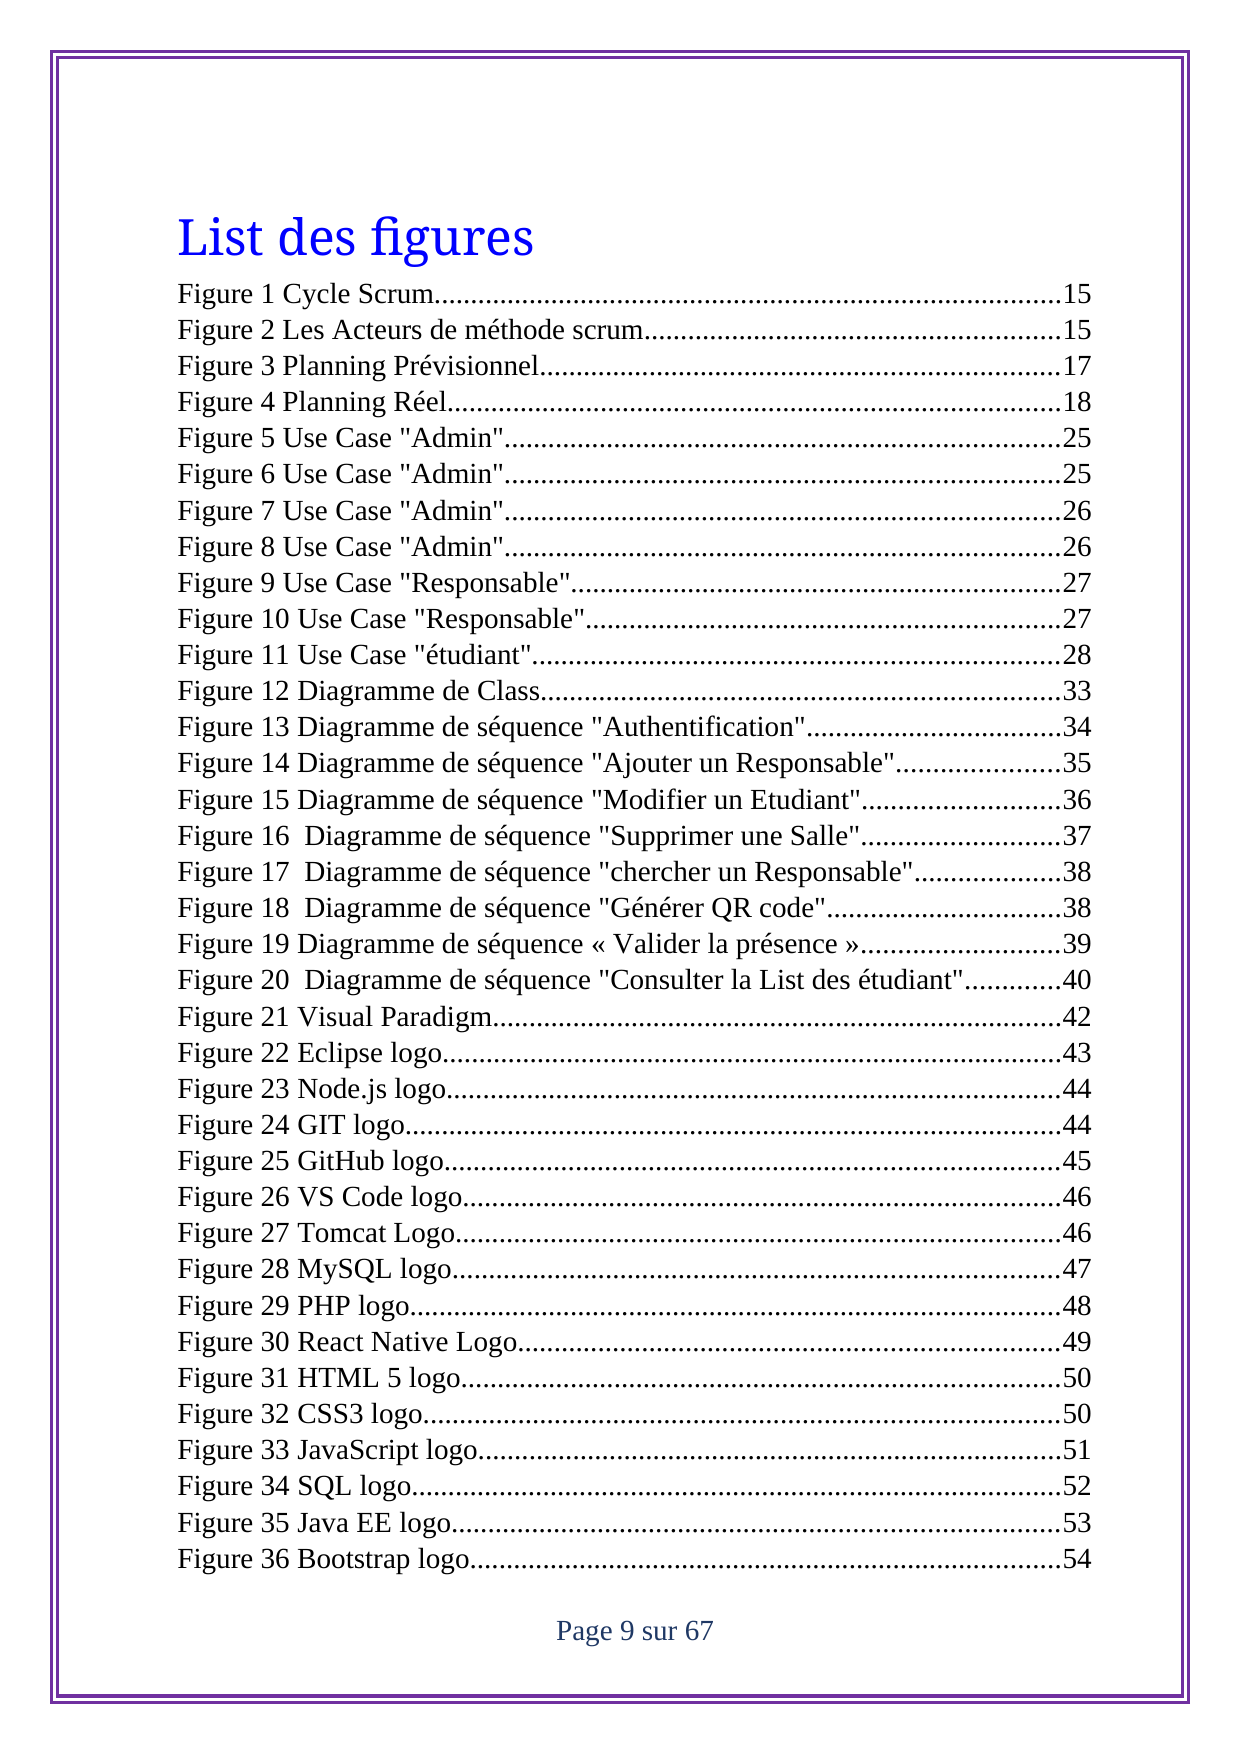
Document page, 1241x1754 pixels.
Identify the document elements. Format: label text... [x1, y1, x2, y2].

text Figure 8 Use Case "Admin" 26 [177, 529, 1092, 562]
text Figure 3 Planning Prévisionnel 17 [177, 348, 1092, 382]
text Figure 5 Use Case "Admin" 25 [177, 420, 1092, 454]
text Figure 31 HTML 5 logo 50 [177, 1360, 1092, 1394]
text Figure 28 MySQL logo 47 [177, 1252, 1092, 1285]
text Figure 25 GitHub logo 45 [177, 1143, 1092, 1177]
text Figure 13 Diagramme de séquence "Authentification" 34 [177, 709, 1092, 743]
text Figure 10 Use Case "Responsable" 27 [177, 601, 1092, 634]
text Figure 19 Diagramme de séquence « Valider la présence » 39 [177, 926, 1092, 960]
text Figure 11 Use Case "étudiant" 28 [177, 637, 1092, 671]
text Figure 32 CSS3 logo 50 [177, 1396, 1092, 1430]
text Figure 4 Planning Réel 18 [177, 384, 1092, 418]
text Figure 12 Diagramme de Class 33 [177, 673, 1092, 707]
text Figure 17 Diagramme de séquence "chercher un Responsable" 38 [177, 854, 1092, 888]
text Figure 2 Les Acteurs de méthode scrum 15 [177, 312, 1092, 345]
text Figure 24 GIT logo 44 [177, 1107, 1092, 1141]
text Figure 26 VS Code logo 46 [177, 1179, 1092, 1213]
text Figure 22 Eclipse logo 43 [177, 1035, 1092, 1068]
text Figure 27 Tomcat Logo 46 [177, 1216, 1092, 1249]
text Figure 35 Java EE logo 53 [177, 1505, 1092, 1538]
text Figure 23 Node.js logo 44 [177, 1071, 1092, 1104]
text Figure 6 Use Case "Admin" 25 [177, 456, 1092, 490]
text Figure 7 Use Case "Admin" 26 [177, 493, 1092, 526]
text Figure 21 Visual Paradigm 42 [177, 999, 1092, 1032]
text Figure 34 SQL logo 52 [177, 1468, 1092, 1502]
text Figure 20 Diagramme de séquence "Consulter la List des étudiant" 40 [177, 962, 1092, 996]
subtitle List des figures [177, 202, 1092, 270]
text Figure 29 PHP logo 48 [177, 1288, 1092, 1321]
text Figure 14 Diagramme de séquence "Ajouter un Responsable" 35 [177, 746, 1092, 779]
text Figure 36 Bootstrap logo 54 [177, 1541, 1092, 1574]
text Figure 1 Cycle Scrum 15 [177, 276, 1092, 309]
text Figure 15 Diagramme de séquence "Modifier un Etudiant" 36 [177, 782, 1092, 815]
text Figure 9 Use Case "Responsable" 27 [177, 565, 1092, 598]
text Figure 30 React Native Logo 49 [177, 1324, 1092, 1357]
text Figure 18 Diagramme de séquence "Générer QR code" 38 [177, 890, 1092, 924]
text Figure 33 JavaScript logo 51 [177, 1432, 1092, 1466]
text Figure 16 Diagramme de séquence "Supprimer une Salle" 37 [177, 818, 1092, 851]
